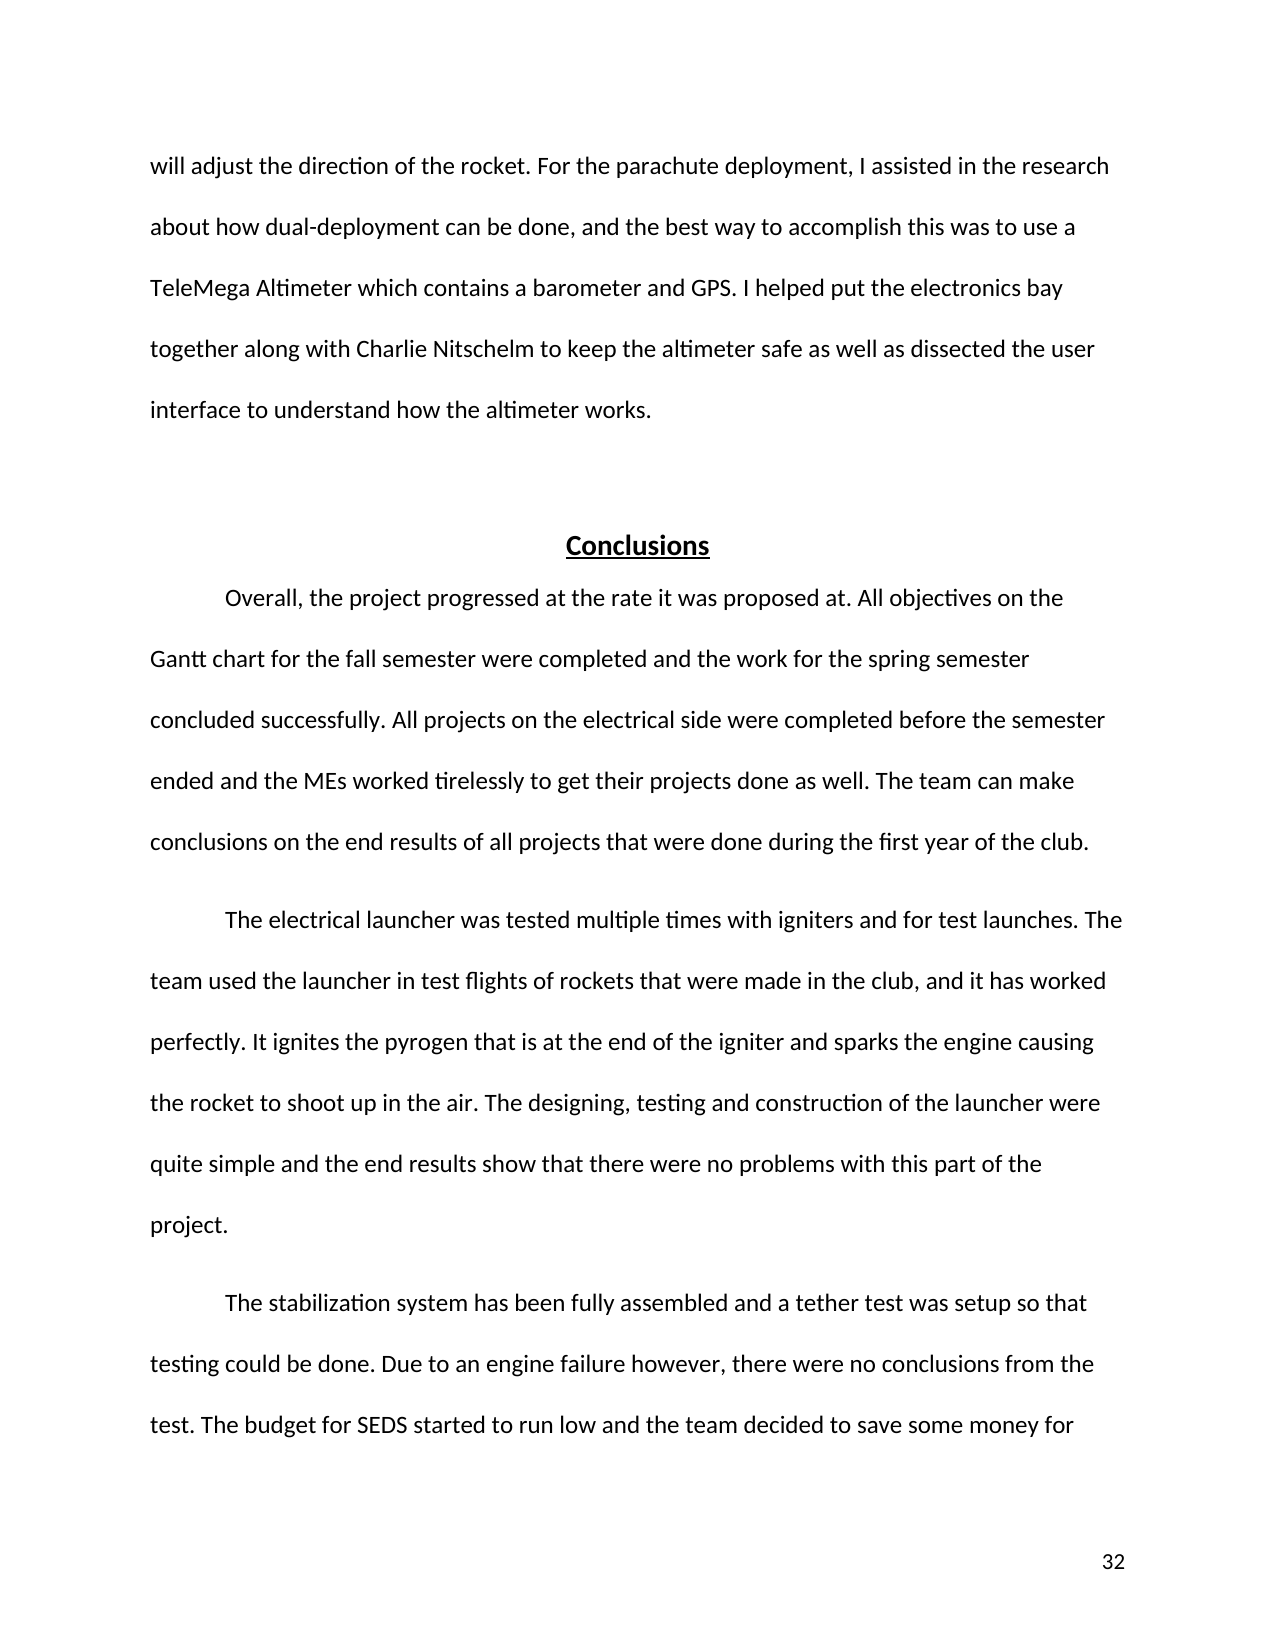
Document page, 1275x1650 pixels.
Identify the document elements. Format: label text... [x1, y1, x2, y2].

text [150, 1287, 1125, 1439]
text The electrical launcher was tested multiple times with igniters and for test launches. The team used the launcher in test flights of rockets that were made in the club, and it has worked perfectly. It ignites the pyrogen that is at the end of the igniter and sparks the engine causing the rocket to shoot up in the air. The designing, testing and construction of the launcher were quite simple and the end results show that there were no problems with this part of the project. [150, 904, 1125, 1240]
text Conclusions [150, 527, 1125, 563]
text Overall, the project progressed at the rate it was proposed at. All objectives on the Gantt chart for the fall semester were completed and the work for the spring semester concluded successfully. All projects on the electrical side were completed before the semester ended and the MEs worked tirelessly to get their projects done as well. The team can make conclusions on the end results of all projects that were done during the first year of the club. [150, 582, 1125, 857]
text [150, 150, 1125, 425]
